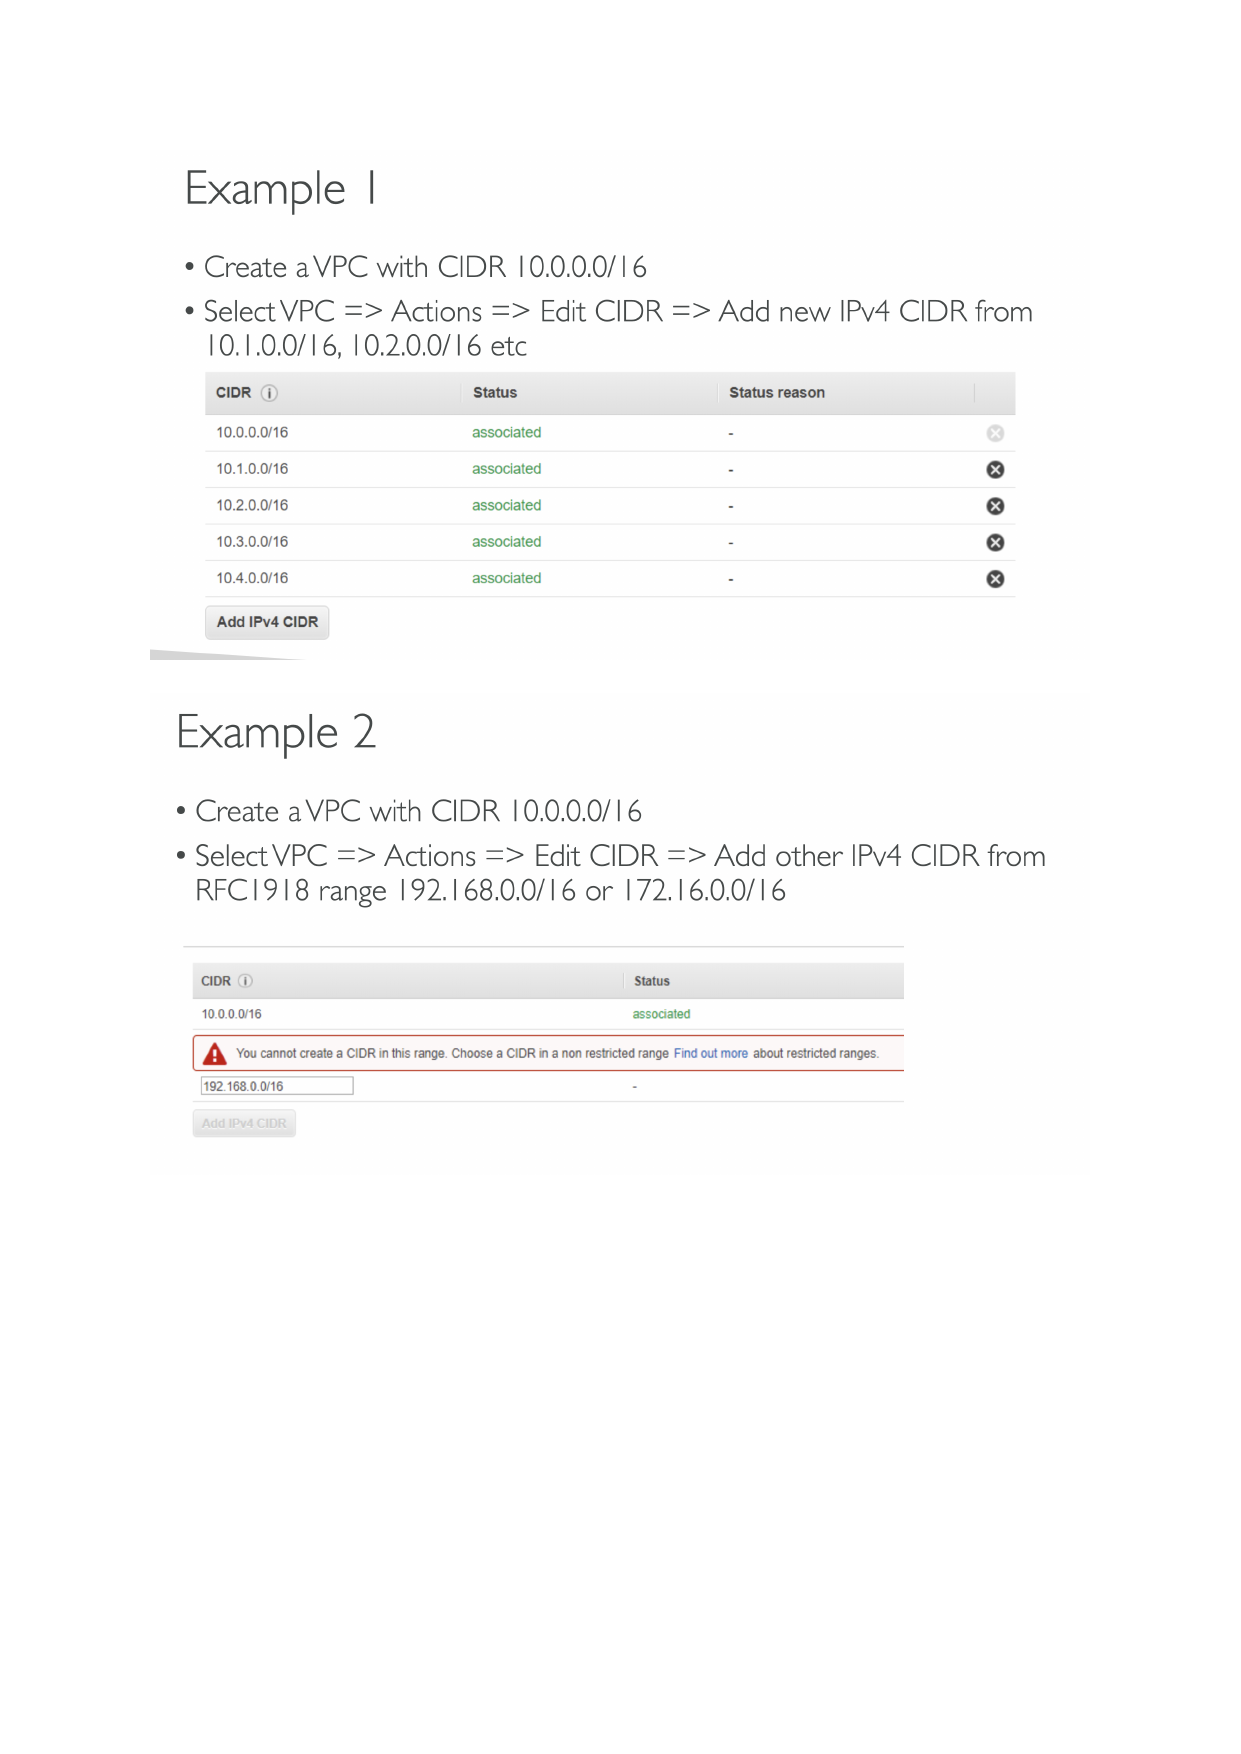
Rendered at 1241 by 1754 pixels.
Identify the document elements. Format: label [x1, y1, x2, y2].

picture [150, 150, 1091, 660]
picture [150, 693, 1091, 1175]
